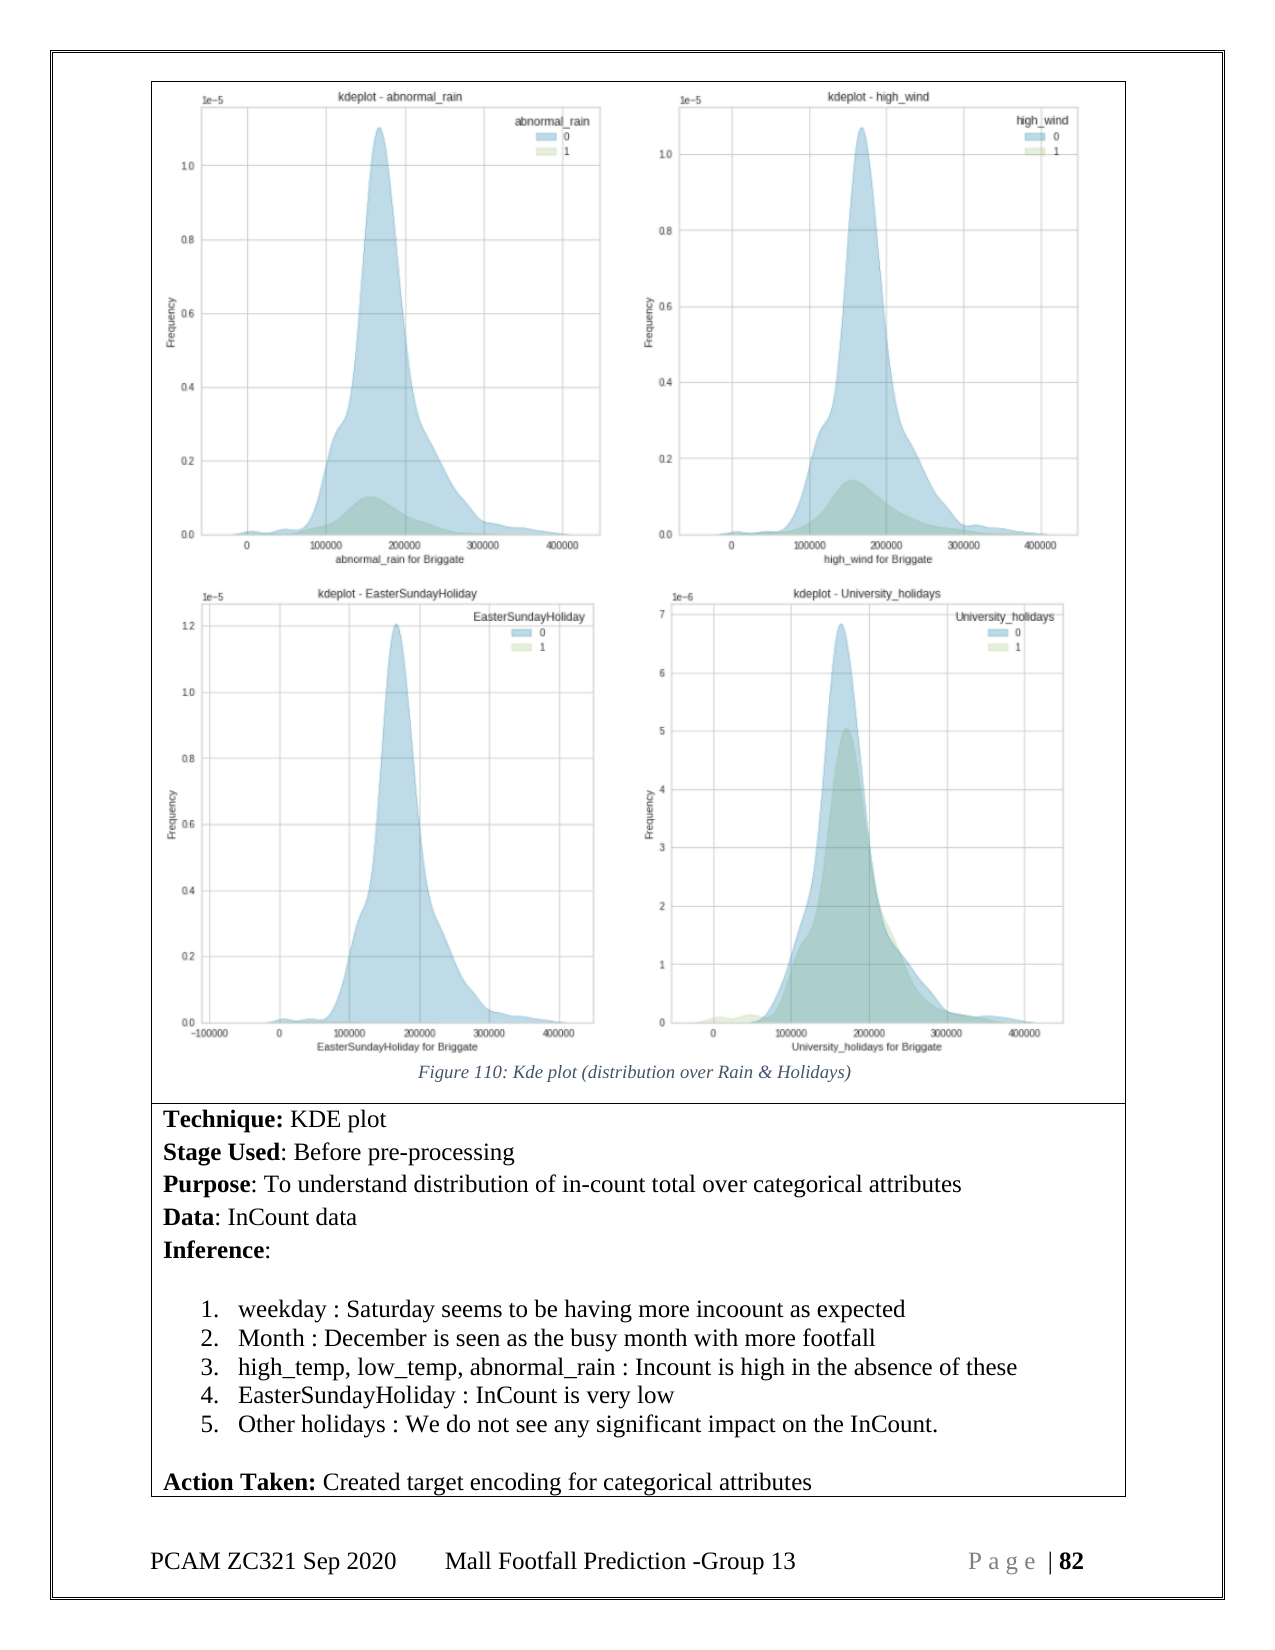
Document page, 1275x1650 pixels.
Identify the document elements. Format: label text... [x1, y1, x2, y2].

picture [162, 82, 1093, 574]
table_cell Technique: KDE plot Stage Used: Before pre-processing Purpose: To understand distribution of in-count total over categorical attributes Data: InCount data Inference: weekday : Saturday seems to be having more incoount as expected Month : December is seen as the busy month with more footfall high_temp, low_temp, abnormal_rain : Incount is high in the absence of these EasterSundayHoliday : InCount is very low Other holidays : We do not see any significant impact on the InCount. Action Taken: Created target encoding for categorical attributes [152, 1104, 1125, 1496]
picture [162, 577, 1077, 1057]
table_header Figure : Kde plot (Incount of gate Briggate : Daily & Monthly) Figure Kde Plot (distribution over HIgh temp & Low temp) Figure : Kde plot (distribution over Rain & Holidays) [152, 82, 1125, 1103]
